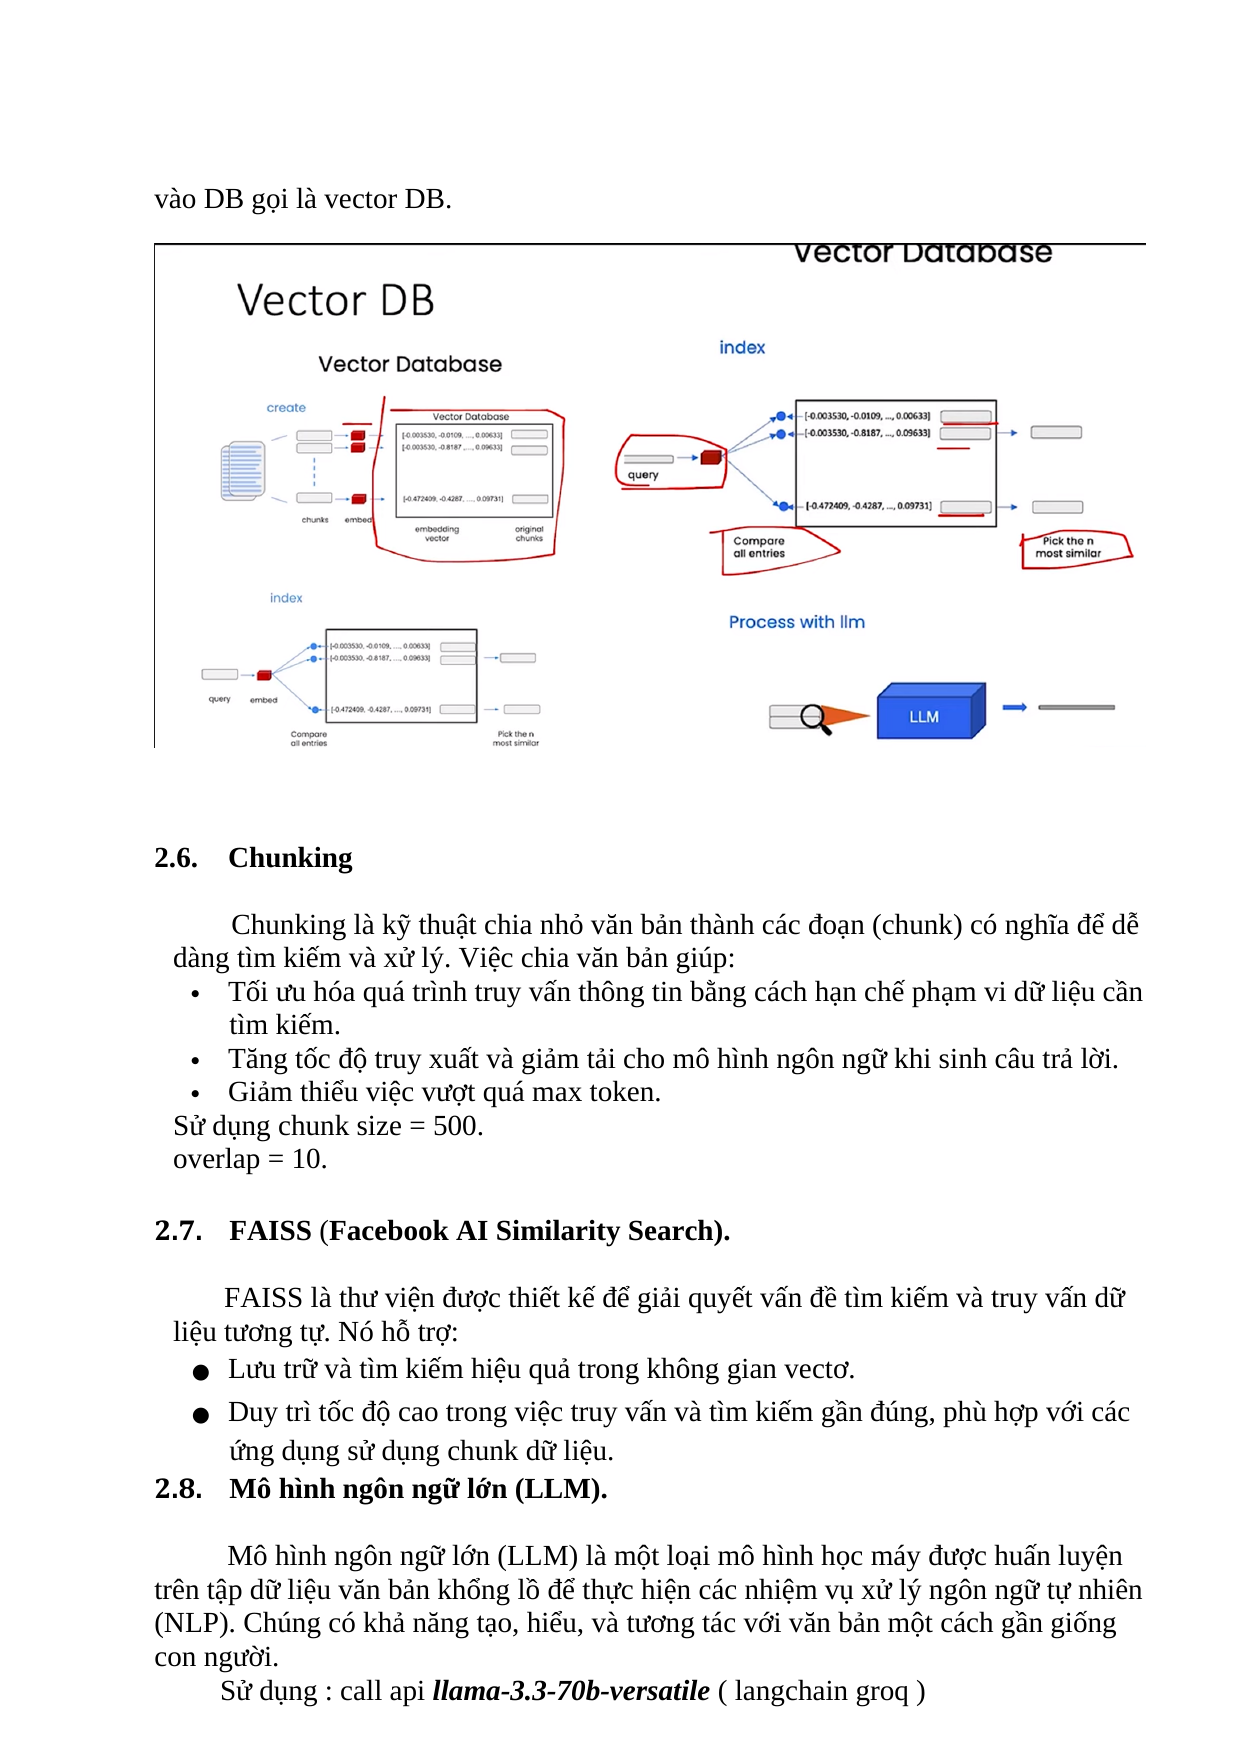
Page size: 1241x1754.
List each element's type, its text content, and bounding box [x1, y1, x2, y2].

list Lưu trữ và tìm kiếm hiệu quả trong không gian vectơ. [192, 1348, 1146, 1390]
list Duy trì tốc độ cao trong việc truy vấn và tìm kiếm gần đúng, phù hợp với các ứng dụng sử dụng chunk dữ liệu. [192, 1390, 1146, 1467]
text Chunking là kỹ thuật chia nhỏ văn bản thành các đoạn (chunk) có nghĩa để dễ dàng tìm kiếm và xử lý. Việc chia văn bản giúp: [173, 907, 1146, 974]
text Sử dụng : call api llama-3.3-70b-versatile ( langchain groq ) [154, 1673, 1146, 1706]
list Chunking [154, 840, 1146, 873]
text overlap = 10. [173, 1142, 1146, 1175]
list Tối ưu hóa quá trình truy vấn thông tin bằng cách hạn chế phạm vi dữ liệu cần tìm kiếm. [192, 974, 1146, 1041]
subtitle FAISS (Facebook AI Similarity Search). [154, 1213, 1146, 1247]
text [154, 181, 1146, 215]
subtitle Mô hình ngôn ngữ lớn (LLM). [154, 1471, 1146, 1505]
list Tăng tốc độ truy xuất và giảm tải cho mô hình ngôn ngữ khi sinh câu trả lời. [192, 1041, 1146, 1074]
list Giảm thiểu việc vượt quá max token. [192, 1074, 1146, 1108]
text Sử dụng chunk size = 500. [173, 1108, 1146, 1142]
text Mô hình ngôn ngữ lớn (LLM) là một loại mô hình học máy được huấn luyện trên tập dữ liệu văn bản khổng lồ để thực hiện các nhiệm vụ xử lý ngôn ngữ tự nhiên (NLP). Chúng có khả năng tạo, hiểu, và tương tác với văn bản một cách gần giống con người. [154, 1538, 1146, 1673]
picture [154, 243, 1146, 748]
text FAISS là thư viện được thiết kế để giải quyết vấn đề tìm kiếm và truy vấn dữ liệu tương tự. Nó hỗ trợ: [173, 1281, 1146, 1348]
